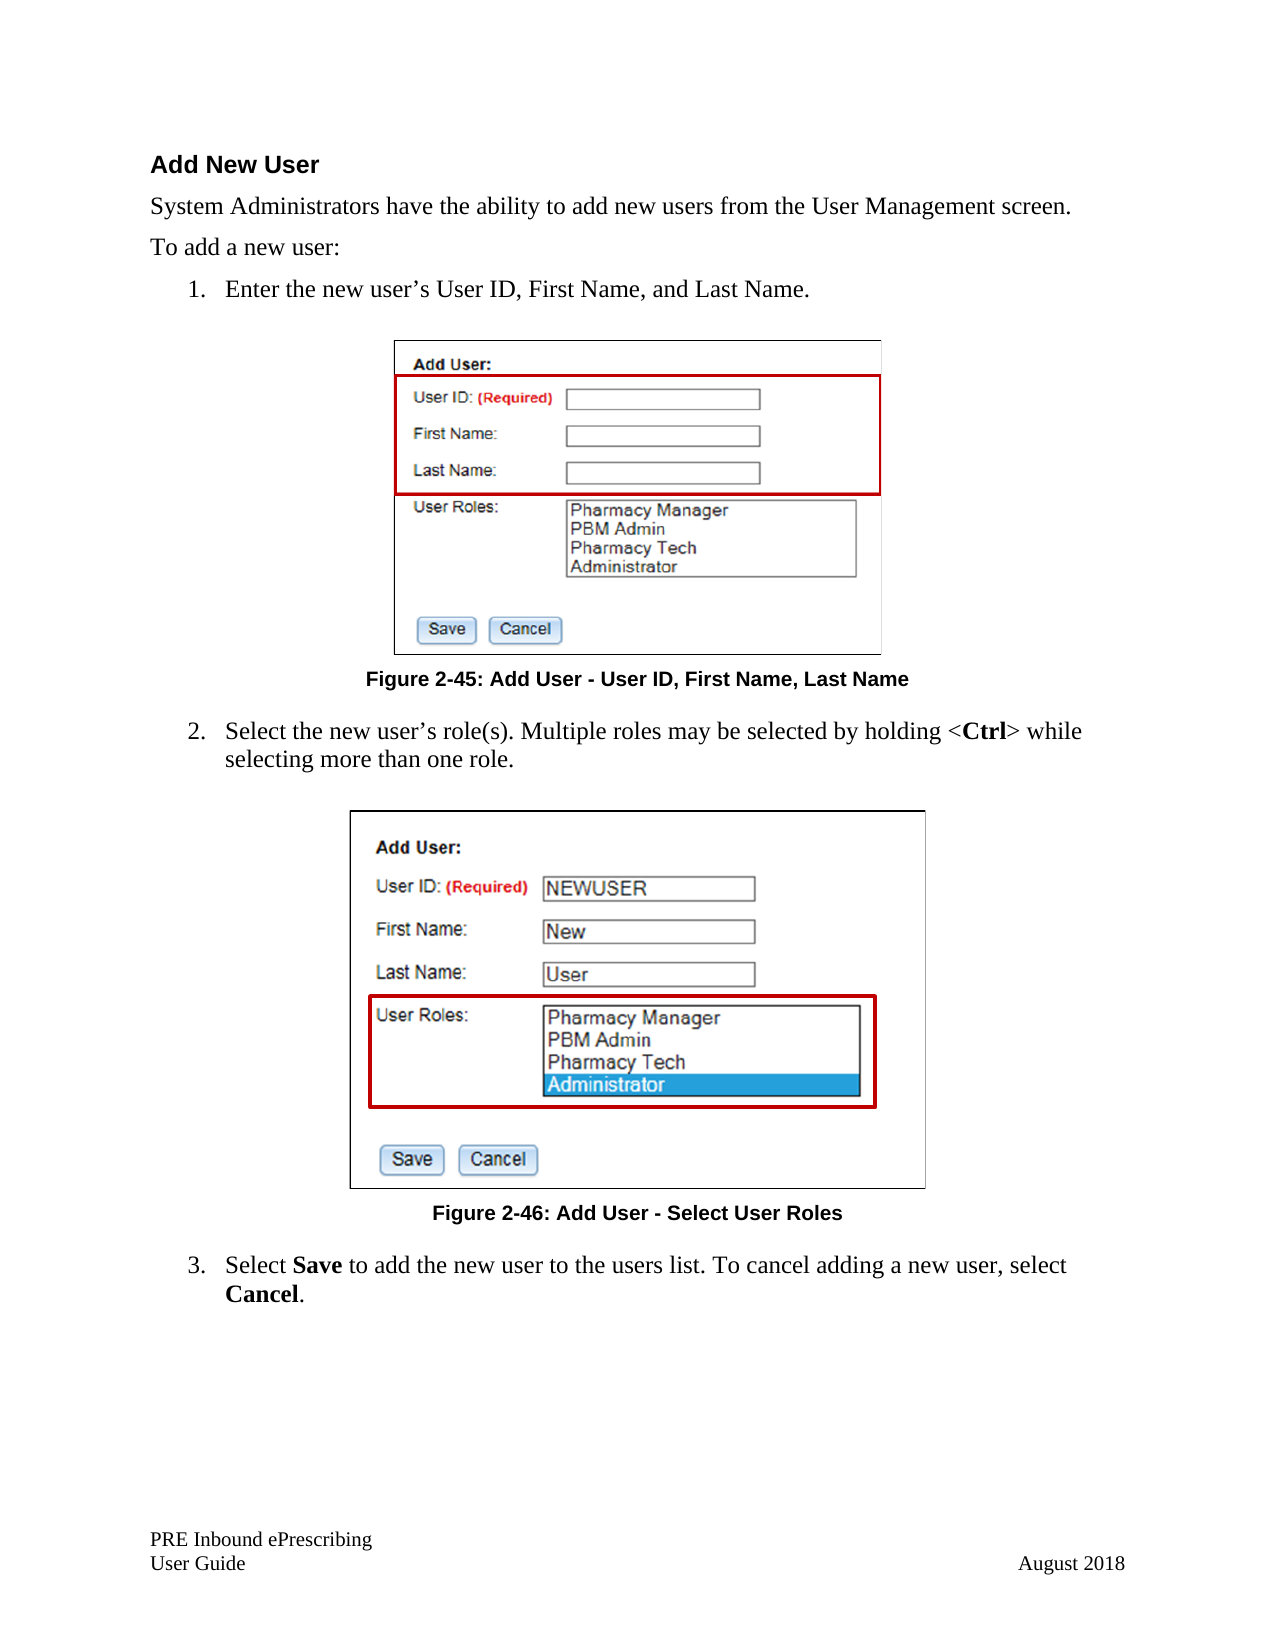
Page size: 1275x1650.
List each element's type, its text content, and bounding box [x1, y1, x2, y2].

picture [393, 340, 882, 655]
list Select Save to add the new user to the users list. To cancel adding a new user, select Cancel. [187, 1250, 1125, 1308]
list Enter the new user’s User ID, First Name, and Last Name. [187, 274, 1125, 302]
text To add a new user: [150, 232, 1125, 261]
picture [349, 810, 926, 1189]
list Select the new user’s role(s). Multiple roles may be selected by holding <Ctrl> while selecting more than one role. [187, 716, 1125, 773]
subtitle Add New User [150, 150, 1125, 179]
text System Administrators have the ability to add new users from the User Management screen. [150, 191, 1125, 220]
